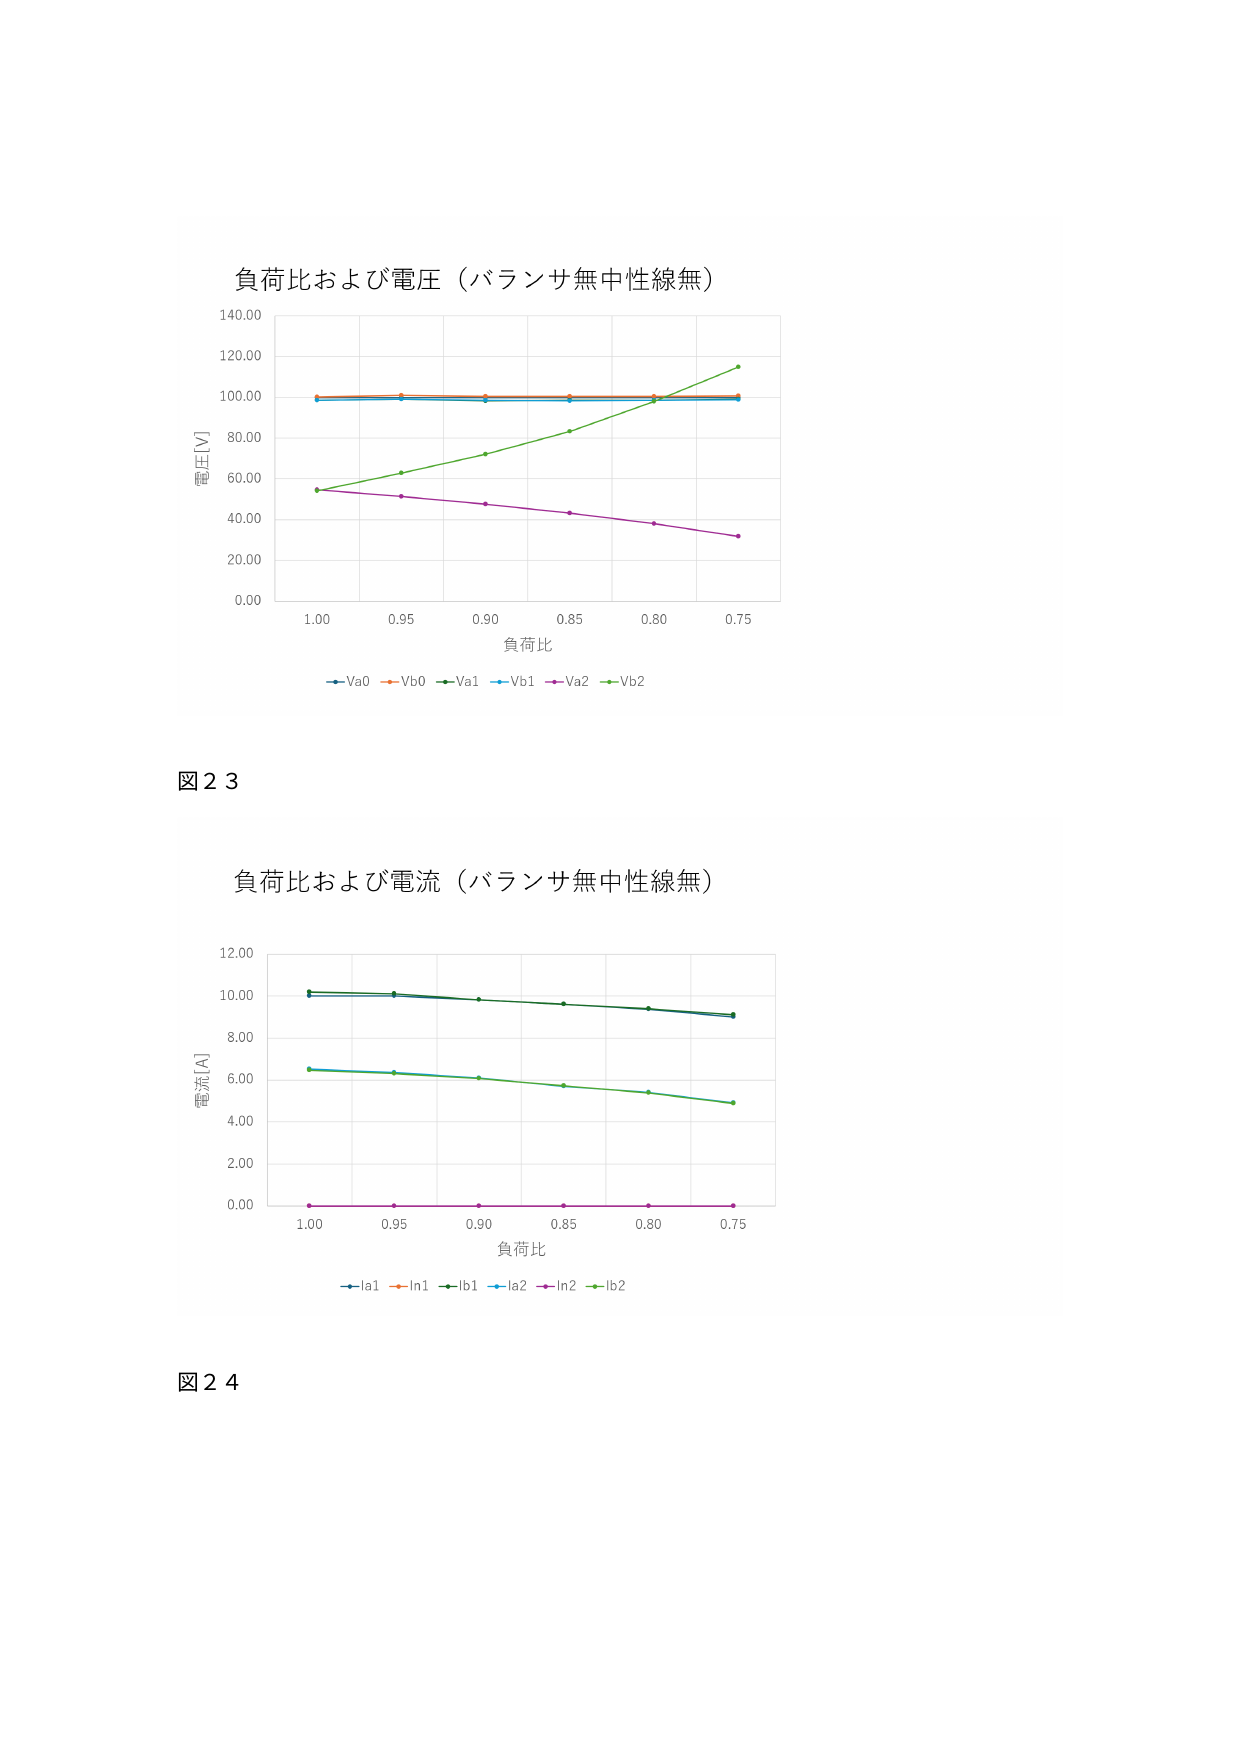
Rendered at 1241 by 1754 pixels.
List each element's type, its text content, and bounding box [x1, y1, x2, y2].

picture [177, 817, 1063, 1316]
text 図２４ [177, 1362, 1063, 1399]
text 図２３ [177, 761, 1063, 798]
picture [177, 216, 1063, 716]
